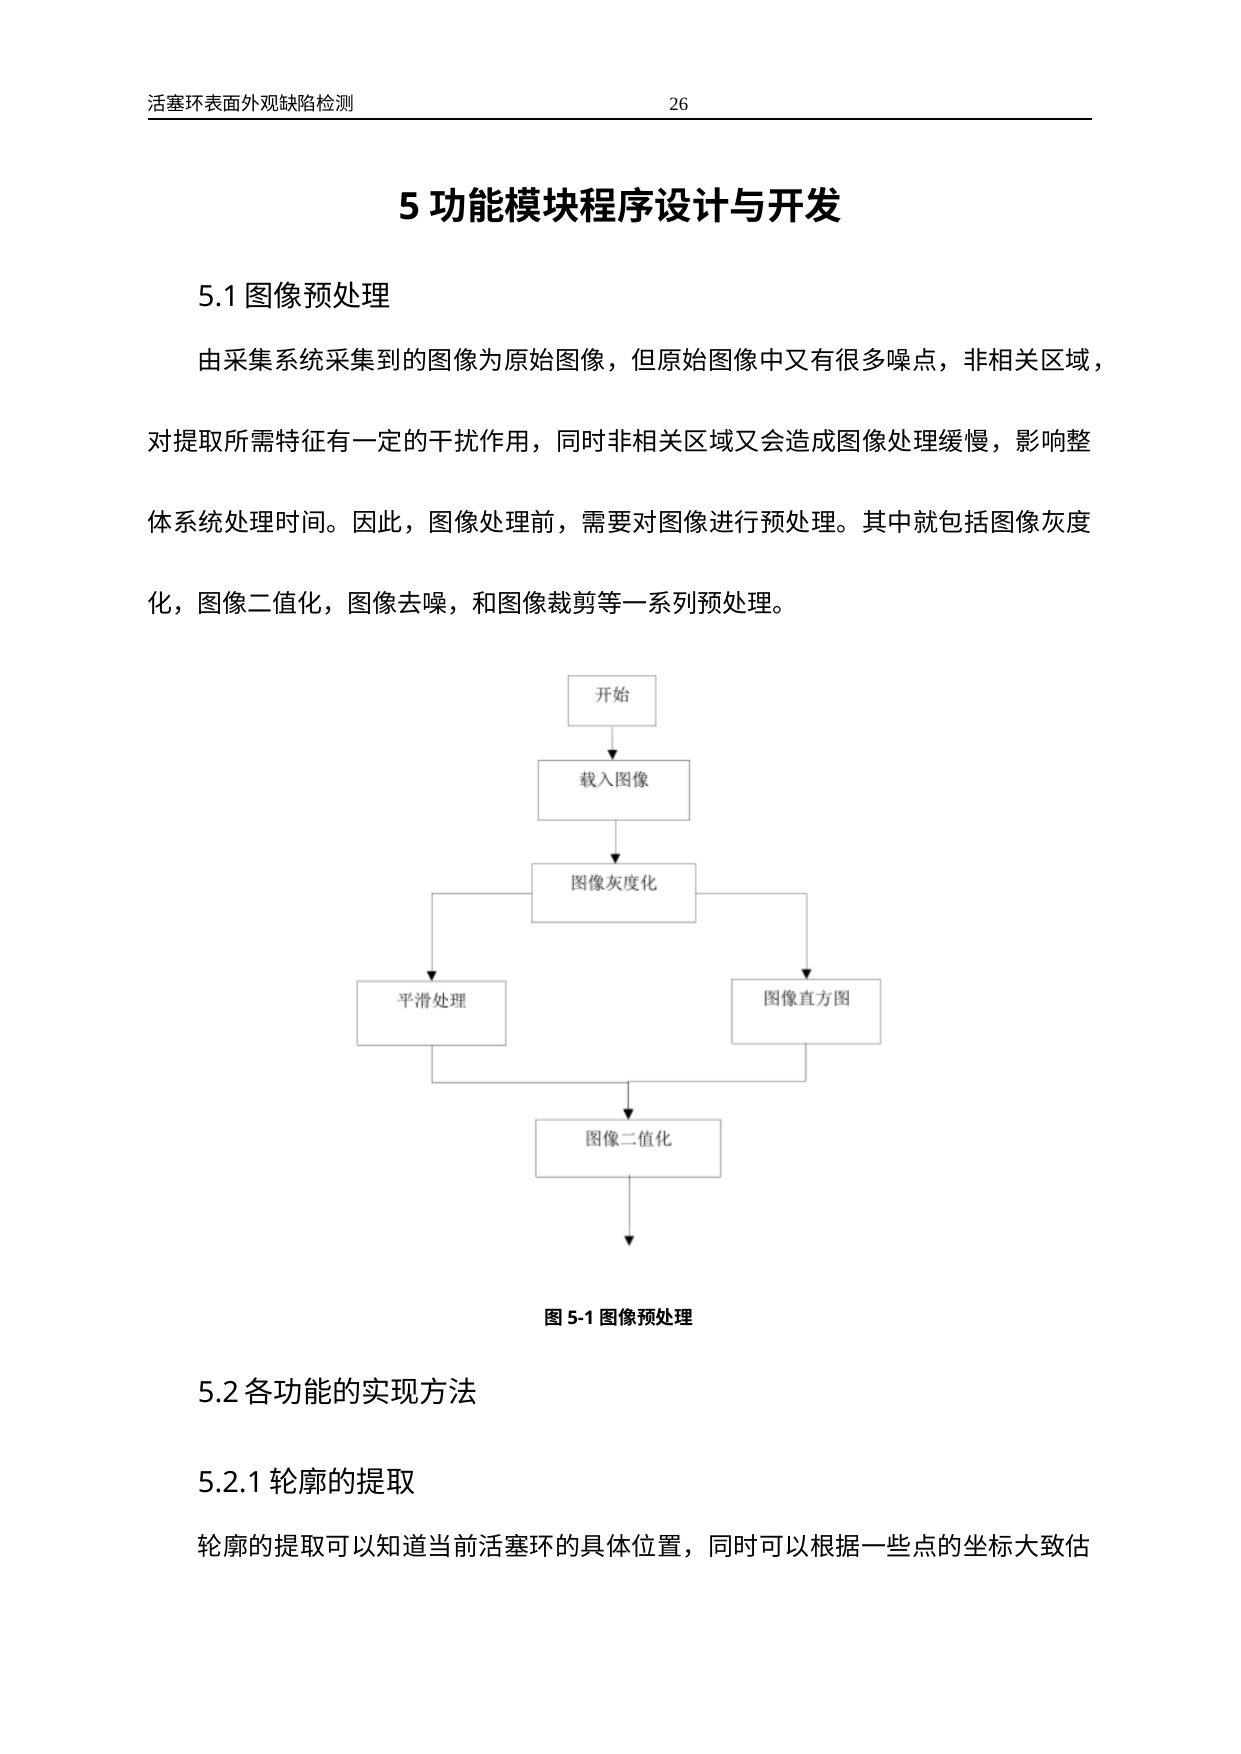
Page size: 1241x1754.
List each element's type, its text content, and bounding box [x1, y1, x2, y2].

text 5.1图像预处理 [148, 261, 1090, 326]
text 5.2各功能的实现方法 [148, 1357, 1090, 1422]
text 5 功能模块程序设计与开发 [148, 171, 1092, 236]
text 图5-1 图像预处理 [148, 1300, 1090, 1332]
text 由采集系统采集到的图像为原始图像，但原始图像中又有很多噪点，非相关区域，对提取所需特征有一定的干扰作用，同时非相关区域又会造成图像处理缓慢，影响整体系统处理时间。因此，图像处理前，需要对图像进行预处理。其中就包括图像灰度化，图像二值化，图像去噪，和图像裁剪等一系列预处理。 [148, 326, 1092, 634]
text 5.2.1轮廓的提取 [148, 1447, 1090, 1512]
picture [313, 643, 927, 1274]
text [148, 1512, 1092, 1577]
